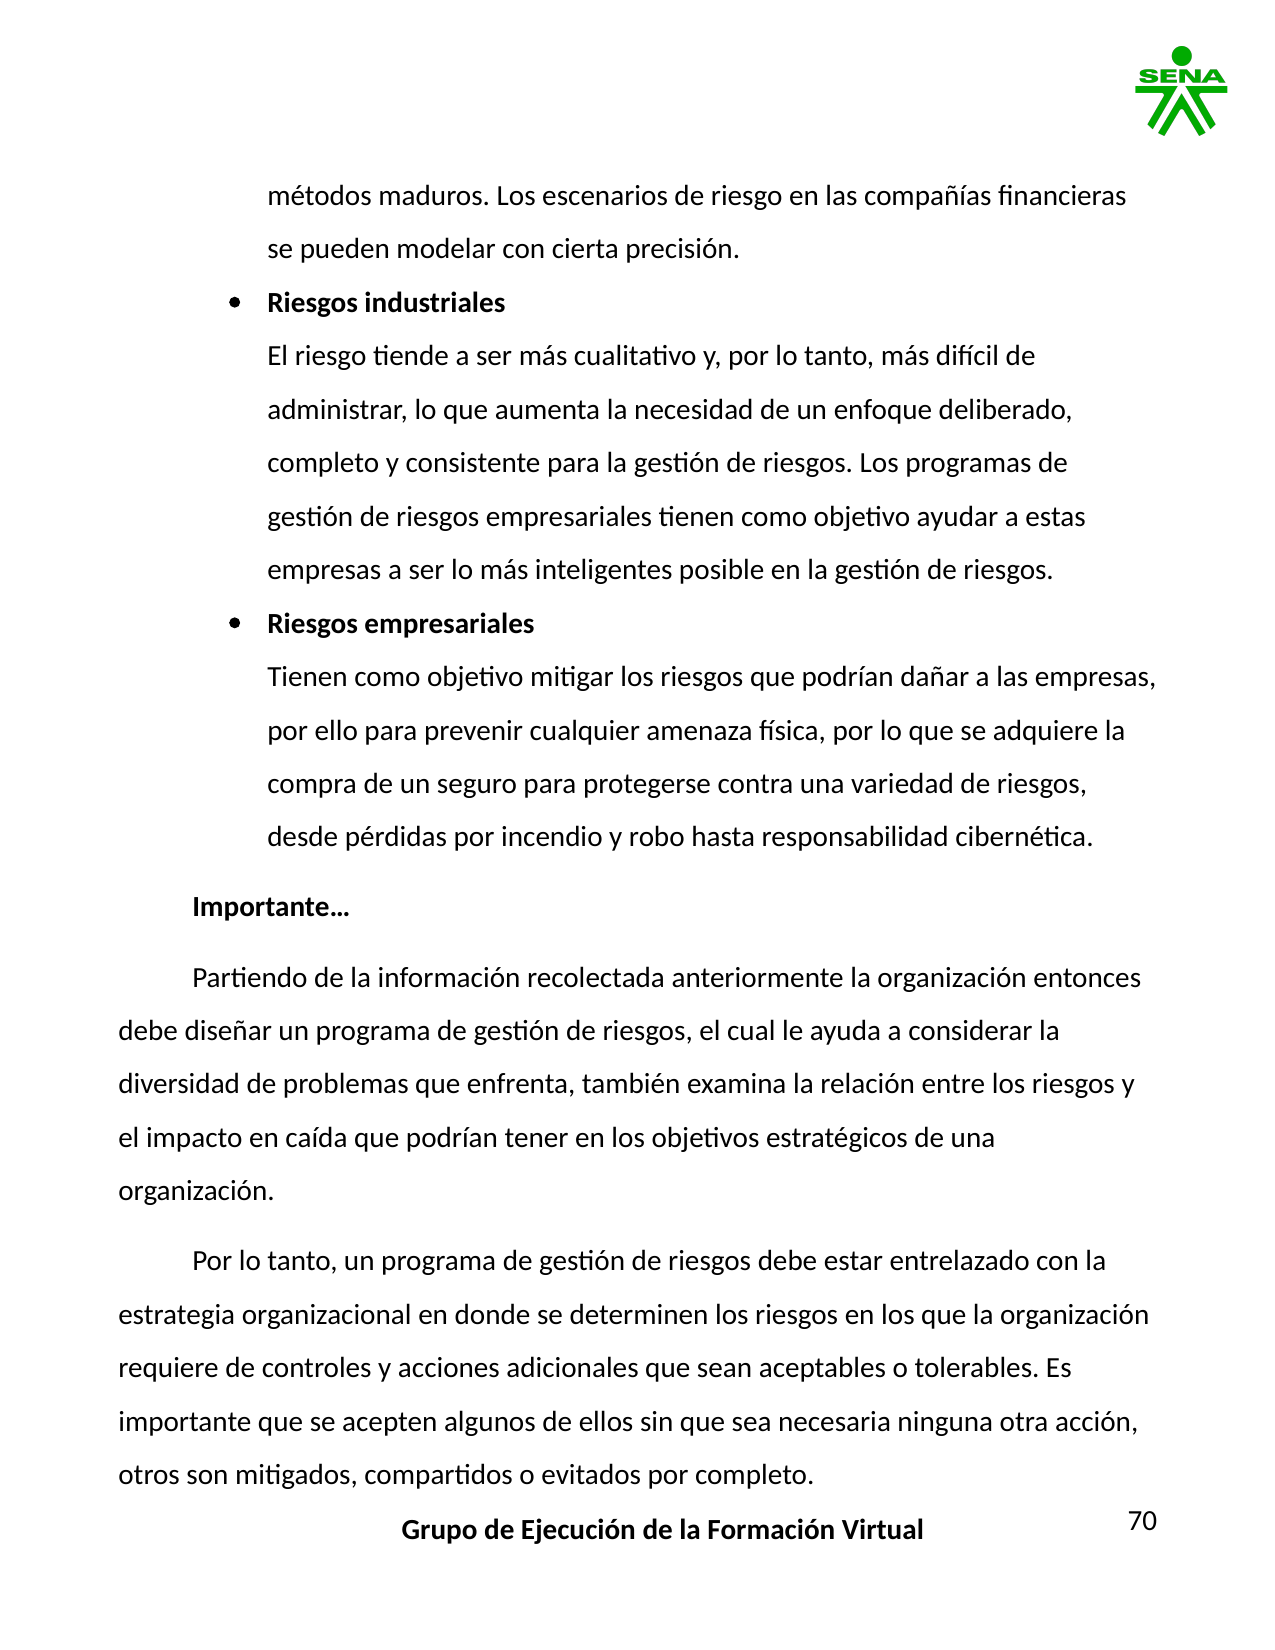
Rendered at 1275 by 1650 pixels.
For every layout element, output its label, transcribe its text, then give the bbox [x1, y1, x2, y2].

list Riesgos industriales [229, 284, 1157, 320]
list Riesgos empresariales [229, 605, 1157, 640]
list El riesgo tiende a ser más cualitativo y, por lo tanto, más difícil de administrar, lo que aumenta la necesidad de un enfoque deliberado, completo y consistente para la gestión de riesgos. Los programas de gestión de riesgos empresariales tienen como objetivo ayudar a estas empresas a ser lo más inteligentes posible en la gestión de riesgos. [267, 337, 1157, 587]
text Por lo tanto, un programa de gestión de riesgos debe estar entrelazado con la estrategia organizacional en donde se determinen los riesgos en los que la organización requiere de controles y acciones adicionales que sean aceptables o tolerables. Es importante que se acepten algunos de ellos sin que sea necesaria ninguna otra acción, otros son mitigados, compartidos o evitados por completo. [118, 1242, 1157, 1492]
list Tienen como objetivo mitigar los riesgos que podrían dañar a las empresas, por ello para prevenir cualquier amenaza física, por lo que se adquiere la compra de un seguro para protegerse contra una variedad de riesgos, desde pérdidas por incendio y robo hasta responsabilidad cibernética. [267, 658, 1157, 854]
text Importante… [118, 888, 1157, 924]
picture [1135, 46, 1228, 136]
text Partiendo de la información recolectada anteriormente la organización entonces debe diseñar un programa de gestión de riesgos, el cual le ayuda a considerar la diversidad de problemas que enfrenta, también examina la relación entre los riesgos y el impacto en caída que podrían tener en los objetivos estratégicos de una organización. [118, 959, 1157, 1208]
